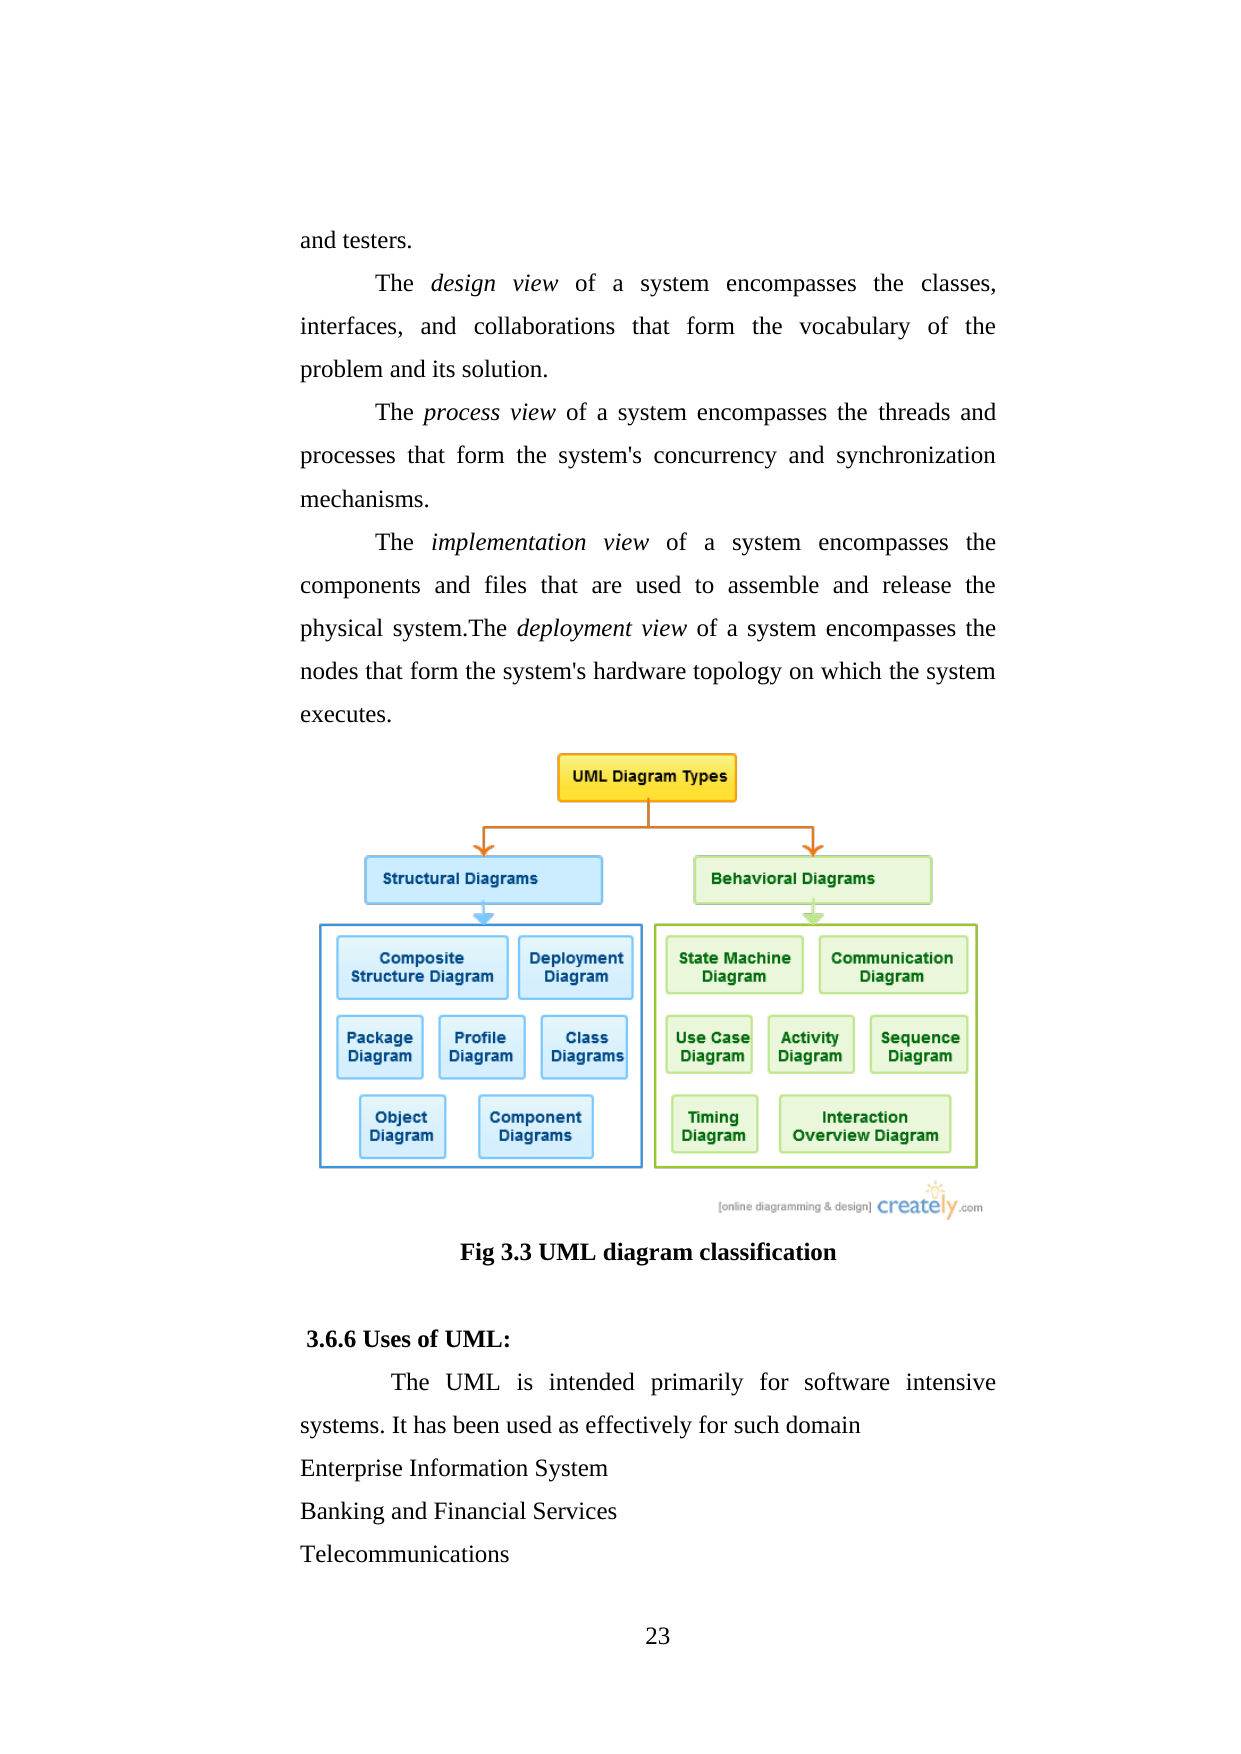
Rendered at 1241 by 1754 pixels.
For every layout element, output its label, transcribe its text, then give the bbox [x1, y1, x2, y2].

text The implementation view of a system encompasses the components and files that are used to assemble and release the physical system.The deployment view of a system encompasses the nodes that form the system's hardware topology on which the system executes. [300, 527, 996, 728]
text The UML is intended primarily for software intensive systems. It has been used as effectively for such domain [300, 1367, 996, 1439]
picture [308, 742, 989, 1224]
text Fig 3.3 UML diagram classification [300, 1237, 996, 1266]
text Telecommunications [300, 1539, 996, 1568]
subtitle 3.6.6 Uses of UML: [300, 1324, 996, 1352]
text Banking and Financial Services [300, 1496, 996, 1525]
text The process view of a system encompasses the threads and processes that form the system's concurrency and synchronization mechanisms. [300, 397, 996, 512]
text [300, 225, 996, 254]
text Enterprise Information System [300, 1453, 996, 1482]
text The design view of a system encompasses the classes, interfaces, and collaborations that form the vocabulary of the problem and its solution. [300, 268, 996, 383]
